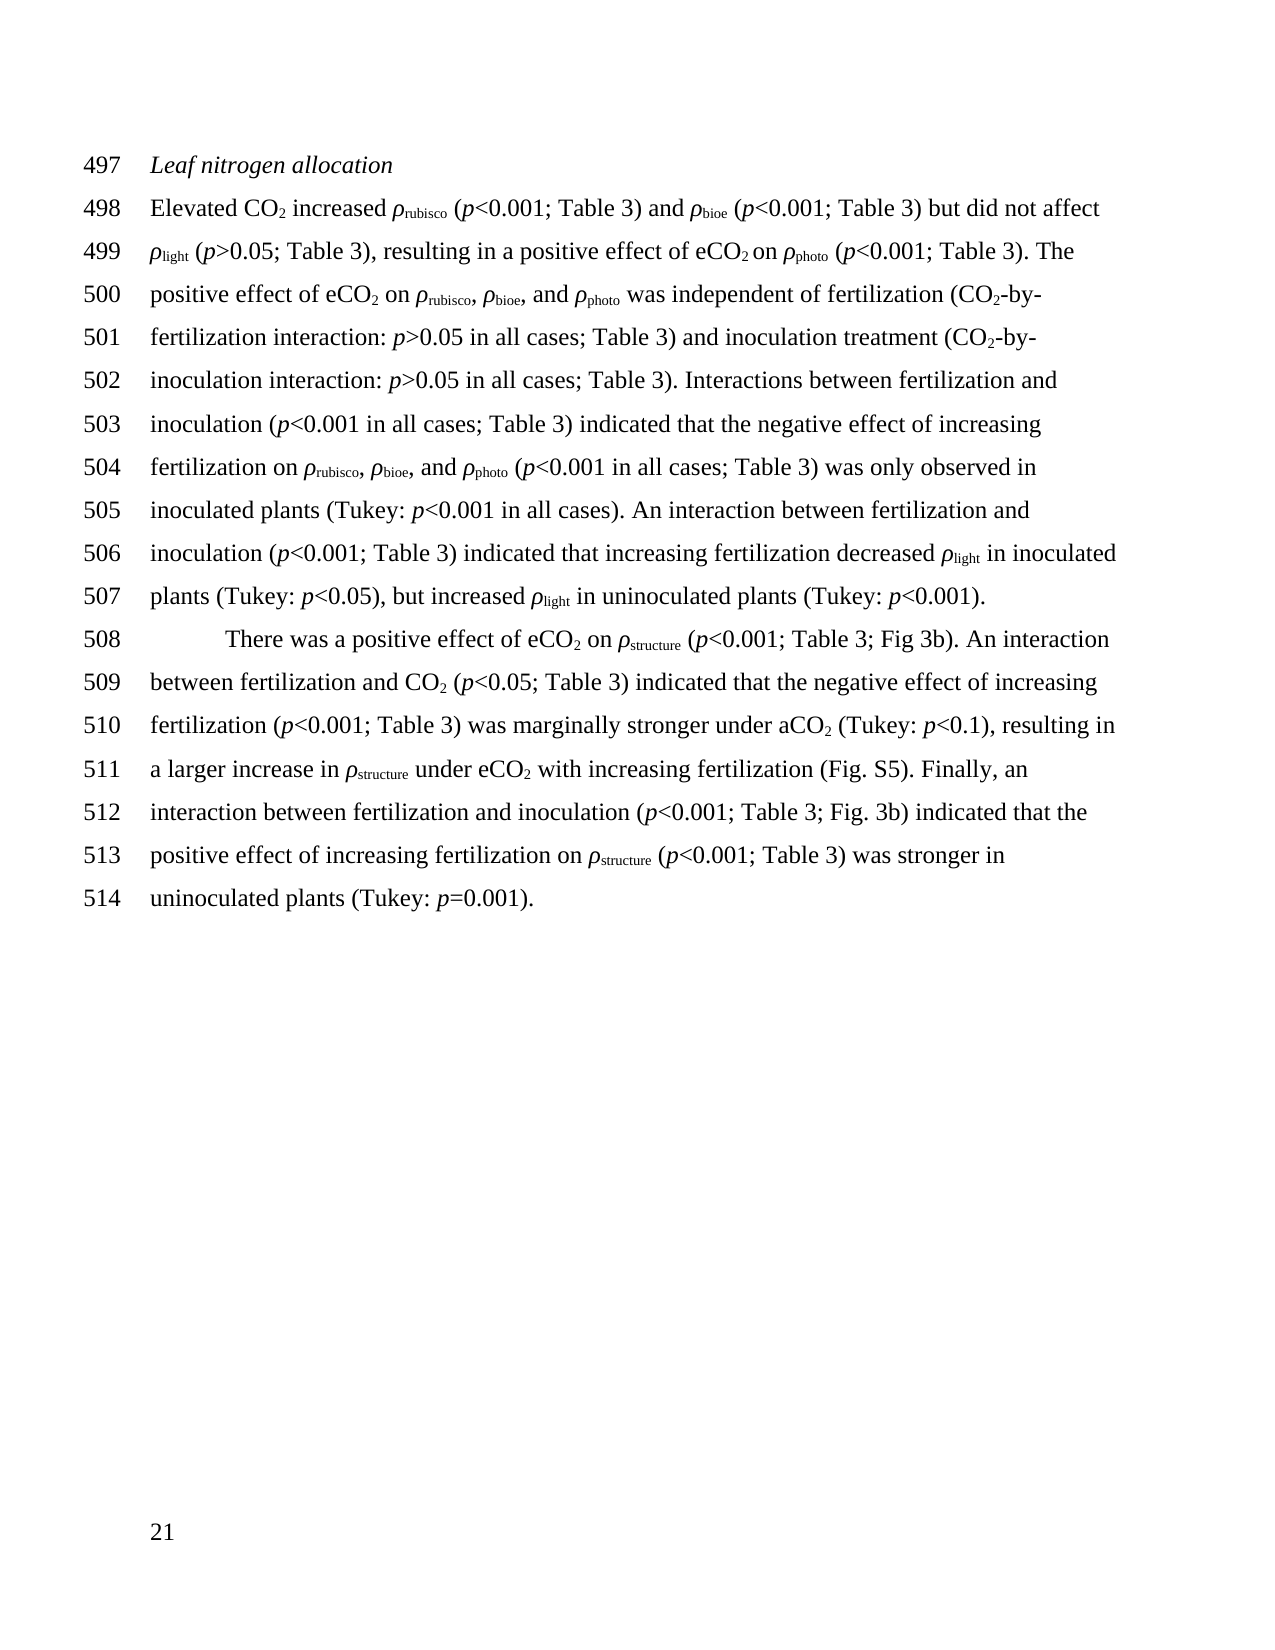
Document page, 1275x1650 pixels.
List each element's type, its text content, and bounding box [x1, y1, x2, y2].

text Elevated CO2 increased ρrubisco (p<0.001; Table 3) and ρbioe (p<0.001; Table 3) but did not affect ρlight (p>0.05; Table 3), resulting in a positive effect of eCO2 on ρphoto (p<0.001; Table 3). The positive effect of eCO2 on ρrubisco, ρbioe, and ρphoto was independent of fertilization (CO2-by-fertilization interaction: p>0.05 in all cases; Table 3) and inoculation treatment (CO2-by-inoculation interaction: p>0.05 in all cases; Table 3). Interactions between fertilization and inoculation (p<0.001 in all cases; Table 3) indicated that the negative effect of increasing fertilization on ρrubisco, ρbioe, and ρphoto (p<0.001 in all cases; Table 3) was only observed in inoculated plants (Tukey: p<0.001 in all cases). An interaction between fertilization and inoculation (p<0.001; Table 3) indicated that increasing fertilization decreased ρlight in inoculated plants (Tukey: p<0.05), but increased ρlight in uninoculated plants (Tukey: p<0.001). [150, 193, 1125, 610]
text Leaf nitrogen allocation [150, 150, 1125, 179]
text There was a positive effect of eCO2 on ρstructure (p<0.001; Table 3; Fig 3b). An interaction between fertilization and CO2 (p<0.05; Table 3) indicated that the negative effect of increasing fertilization (p<0.001; Table 3) was marginally stronger under aCO2 (Tukey: p<0.1), resulting in a larger increase in ρstructure under eCO2 with increasing fertilization (Fig. S5). Finally, an interaction between fertilization and inoculation (p<0.001; Table 3; Fig. 3b) indicated that the positive effect of increasing fertilization on ρstructure (p<0.001; Table 3) was stronger in uninoculated plants (Tukey: p=0.001). [150, 624, 1125, 912]
